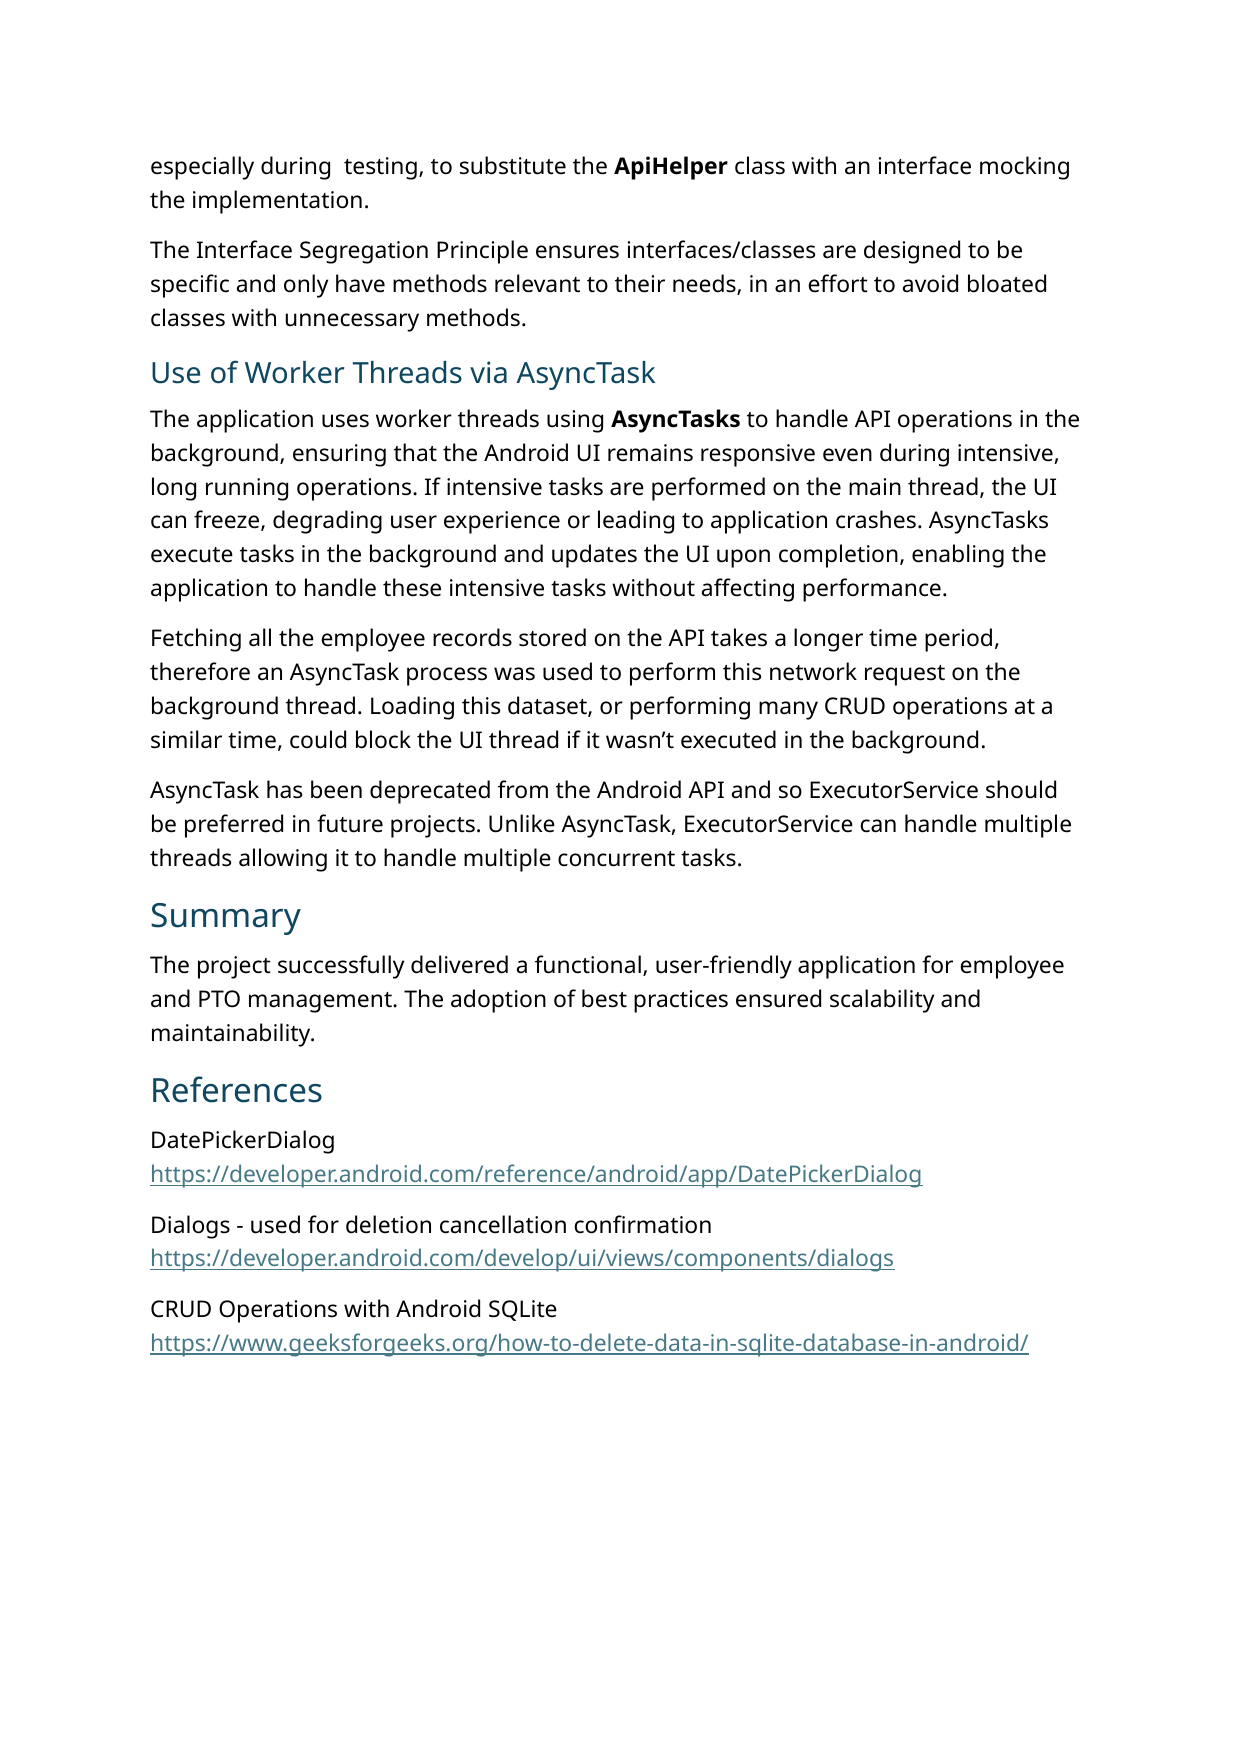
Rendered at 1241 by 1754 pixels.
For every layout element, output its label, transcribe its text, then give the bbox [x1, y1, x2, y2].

subtitle References [150, 1067, 1090, 1113]
text The Interface Segregation Principle ensures interfaces/classes are designed to be specific and only have methods relevant to their needs, in an effort to avoid bloated classes with unnecessary methods. [150, 234, 1090, 333]
text CRUD Operations with Android SQLite https://www.geeksforgeeks.org/how-to-delete-data-in-sqlite-database-in-android/ [150, 1293, 1090, 1358]
subtitle Summary [150, 892, 1090, 937]
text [150, 150, 1090, 215]
text Dialogs - used for deletion cancellation confirmation https://developer.android.com/develop/ui/views/components/dialogs [150, 1209, 1090, 1274]
text The application uses worker threads using AsyncTasks to handle API operations in the background, ensuring that the Android UI remains responsive even during intensive, long running operations. If intensive tasks are performed on the main thread, the UI can freeze, degrading user experience or leading to application crashes. AsyncTasks execute tasks in the background and updates the UI upon completion, enabling the application to handle these intensive tasks without affecting performance. [150, 403, 1090, 603]
text DatePickerDialog https://developer.android.com/reference/android/app/DatePickerDialog [150, 1124, 1090, 1189]
subtitle Use of Worker Threads via AsyncTask [150, 352, 1090, 392]
text Fetching all the employee records stored on the API takes a longer time period, therefore an AsyncTask process was used to perform this network request on the background thread. Loading this dataset, or performing many CRUD operations at a similar time, could block the UI thread if it wasn’t executed in the background. [150, 622, 1090, 755]
text The project successfully delivered a functional, user-friendly application for employee and PTO management. The adoption of best practices ensured scalability and maintainability. [150, 949, 1090, 1048]
text AsyncTask has been deprecated from the Android API and so ExecutorService should be preferred in future projects. Unlike AsyncTask, ExecutorService can handle multiple threads allowing it to handle multiple concurrent tasks. [150, 774, 1090, 873]
